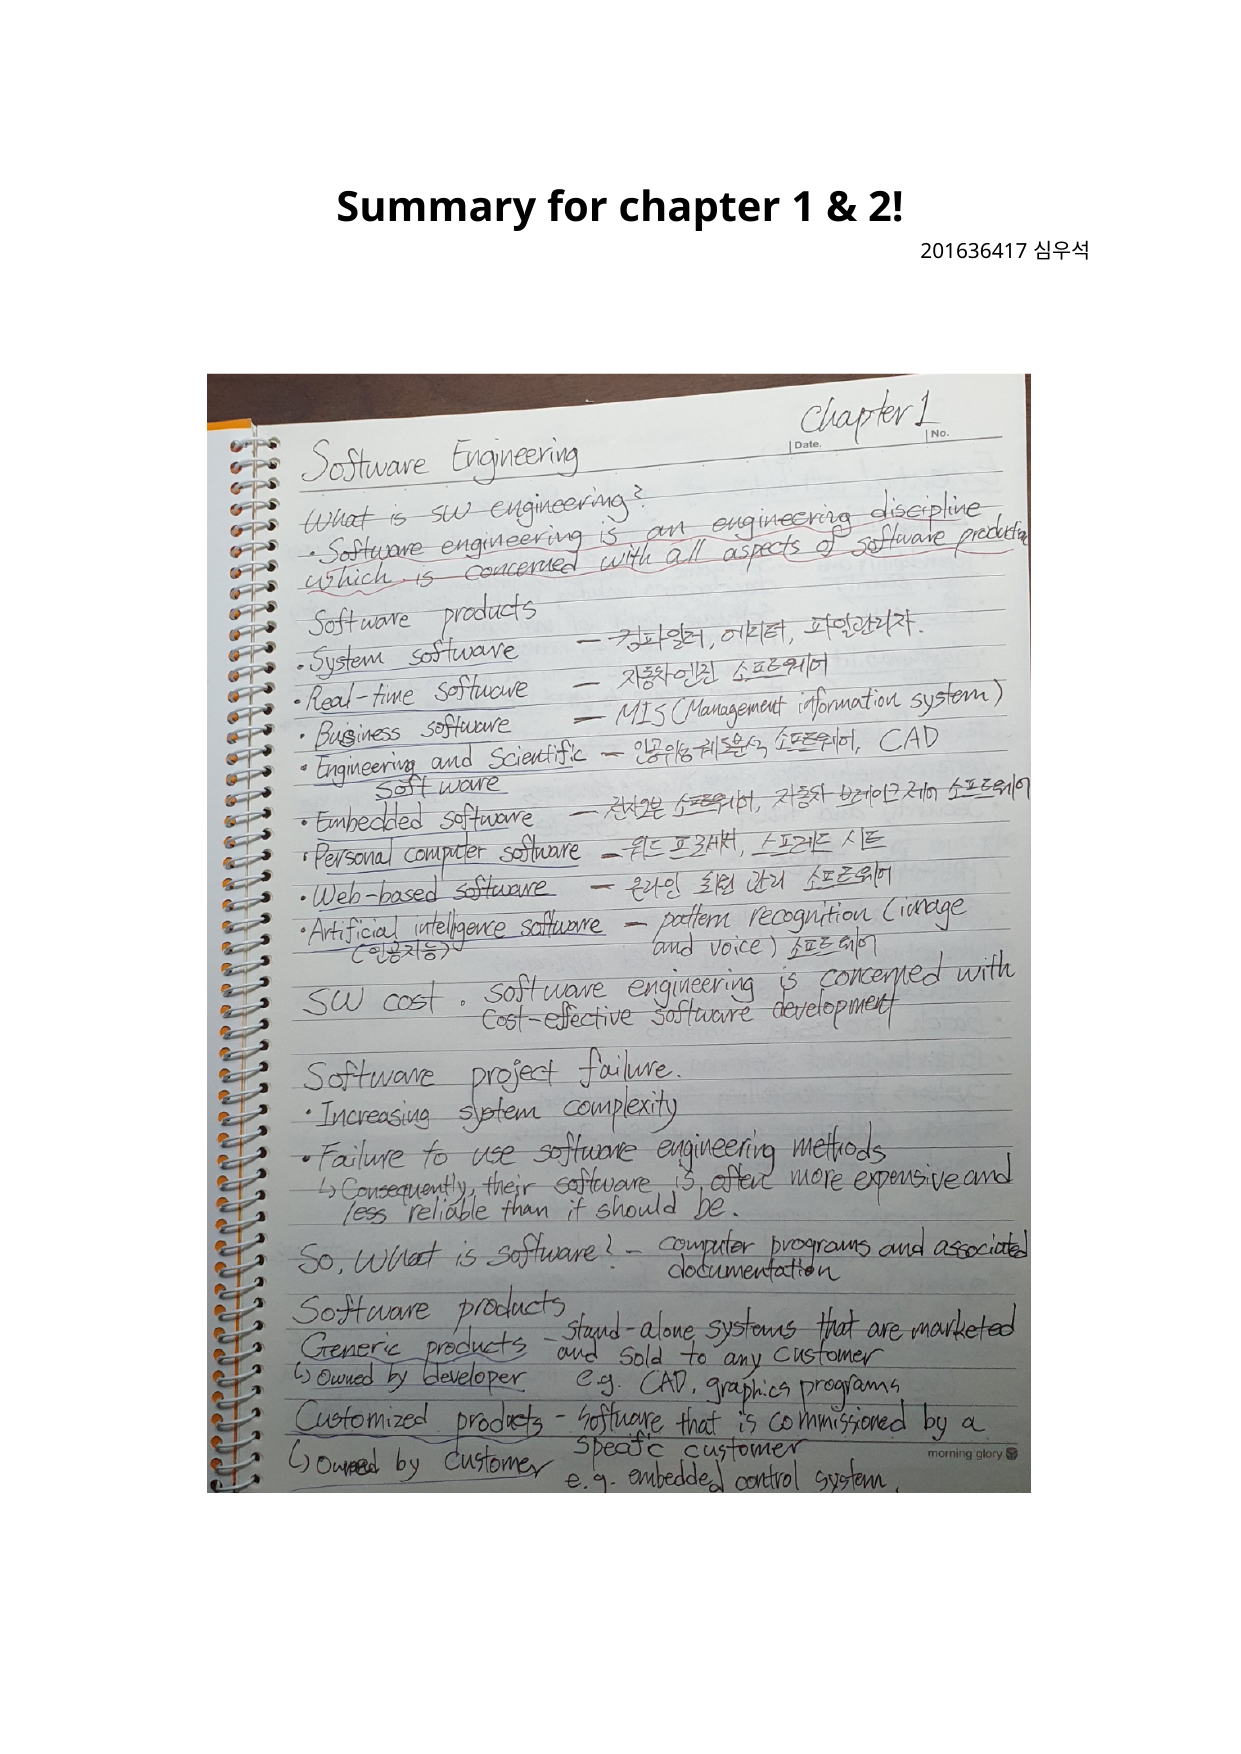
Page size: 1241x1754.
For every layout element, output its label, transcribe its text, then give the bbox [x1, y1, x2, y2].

picture [207, 375, 1031, 1492]
text 201636417 심우석 [150, 234, 1090, 264]
text Summary for chapter 1 & 2! [150, 177, 1090, 234]
